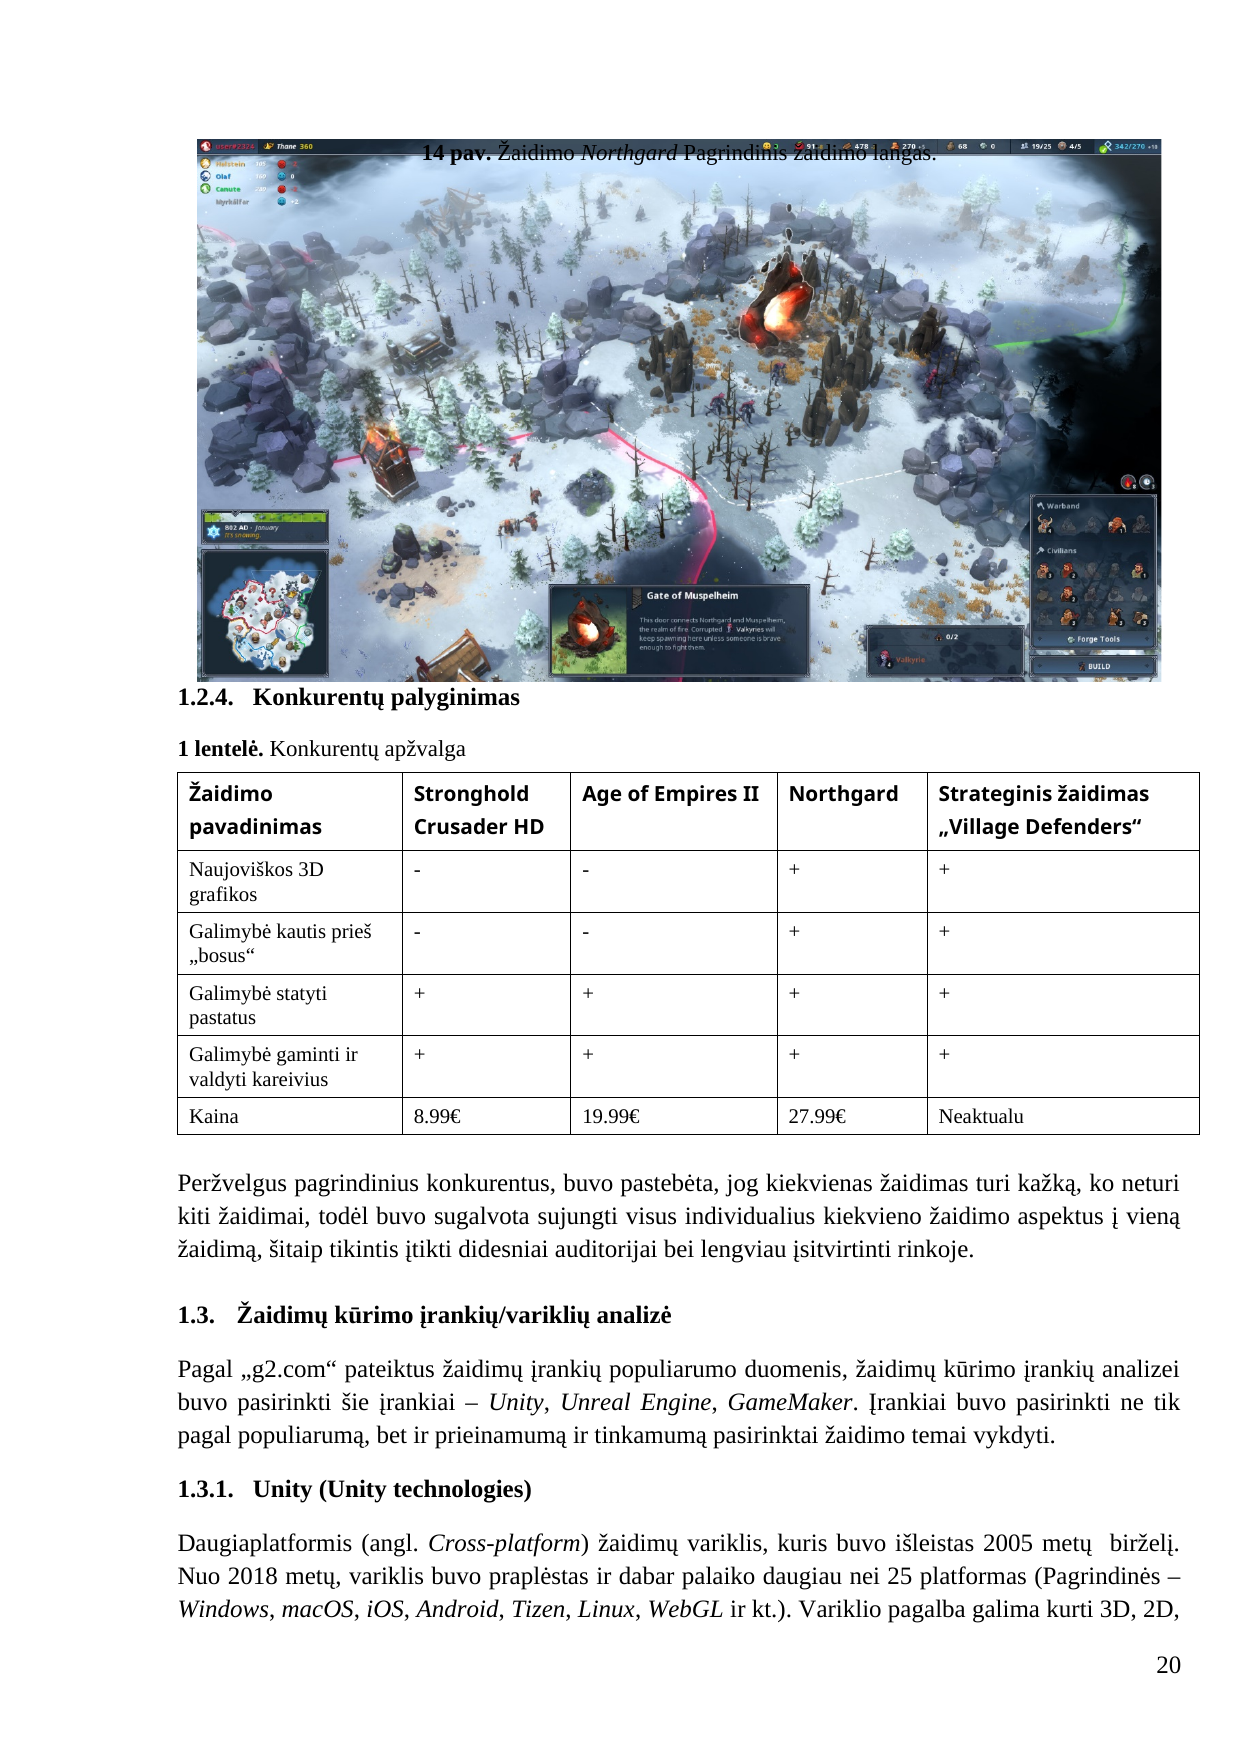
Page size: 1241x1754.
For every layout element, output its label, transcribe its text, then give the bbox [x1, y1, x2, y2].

table_header Northgard [778, 773, 927, 850]
table_cell 8.99€ [403, 1098, 570, 1134]
table_header Stronghold Crusader HD [403, 773, 570, 850]
text Peržvelgus pagrindinius konkurentus, buvo pastebėta, jog kiekvienas žaidimas turi kažką, ko neturi kiti žaidimai, todėl buvo sugalvota sujungti visus individualius kiekvieno žaidimo aspektus į vieną žaidimą, šitaip tikintis įtikti didesniai auditorijai bei lengviau įsitvirtinti rinkoje. [177, 1168, 1181, 1263]
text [177, 1528, 1181, 1623]
table_cell + [928, 913, 1199, 973]
text 1 lentelė. Konkurentų apžvalga [177, 736, 1181, 762]
table_cell Neaktualu [928, 1098, 1199, 1134]
table_cell + [571, 975, 777, 1035]
table_cell + [778, 975, 927, 1035]
table_cell - [571, 913, 777, 973]
table_cell + [403, 1036, 570, 1097]
table_cell + [928, 851, 1199, 912]
table_cell - [403, 913, 570, 973]
table_header Age of Empires II [571, 773, 777, 850]
subtitle Unity (Unity technologies) [177, 1474, 1181, 1503]
table_cell Naujoviškos 3D grafikos [178, 851, 402, 912]
table_cell + [928, 1036, 1199, 1097]
table_cell + [778, 1036, 927, 1097]
table_cell + [928, 975, 1199, 1035]
table_cell - [571, 851, 777, 912]
subtitle Žaidimų kūrimo įrankių/variklių analizė [177, 1301, 1181, 1329]
table_cell + [778, 851, 927, 912]
table_cell + [571, 1036, 777, 1097]
table_cell Kaina [178, 1098, 402, 1134]
table_cell Galimybė statyti pastatus [178, 975, 402, 1035]
text 14 pav. Žaidimo Northgard Pagrindinis žaidimo langas. [421, 139, 937, 165]
picture [197, 139, 1162, 682]
text Pagal „g2.com“ pateiktus žaidimų įrankių populiarumo duomenis, žaidimų kūrimo įrankių analizei buvo pasirinkti šie įrankiai – Unity, Unreal Engine, GameMaker. Įrankiai buvo pasirinkti ne tik pagal populiarumą, bet ir prieinamumą ir tinkamumą pasirinktai žaidimo temai vykdyti. [177, 1354, 1181, 1449]
table_cell Galimybė gaminti ir valdyti kareivius [178, 1036, 402, 1097]
table_header Žaidimo pavadinimas [178, 773, 402, 850]
table_cell 19.99€ [571, 1098, 777, 1134]
table_header Strateginis žaidimas „Village Defenders“ [928, 773, 1199, 850]
table_cell 27.99€ [778, 1098, 927, 1134]
table_cell + [403, 975, 570, 1035]
table_cell + [778, 913, 927, 973]
table_cell - [403, 851, 570, 912]
table_cell Galimybė kautis prieš „bosus“ [178, 913, 402, 973]
